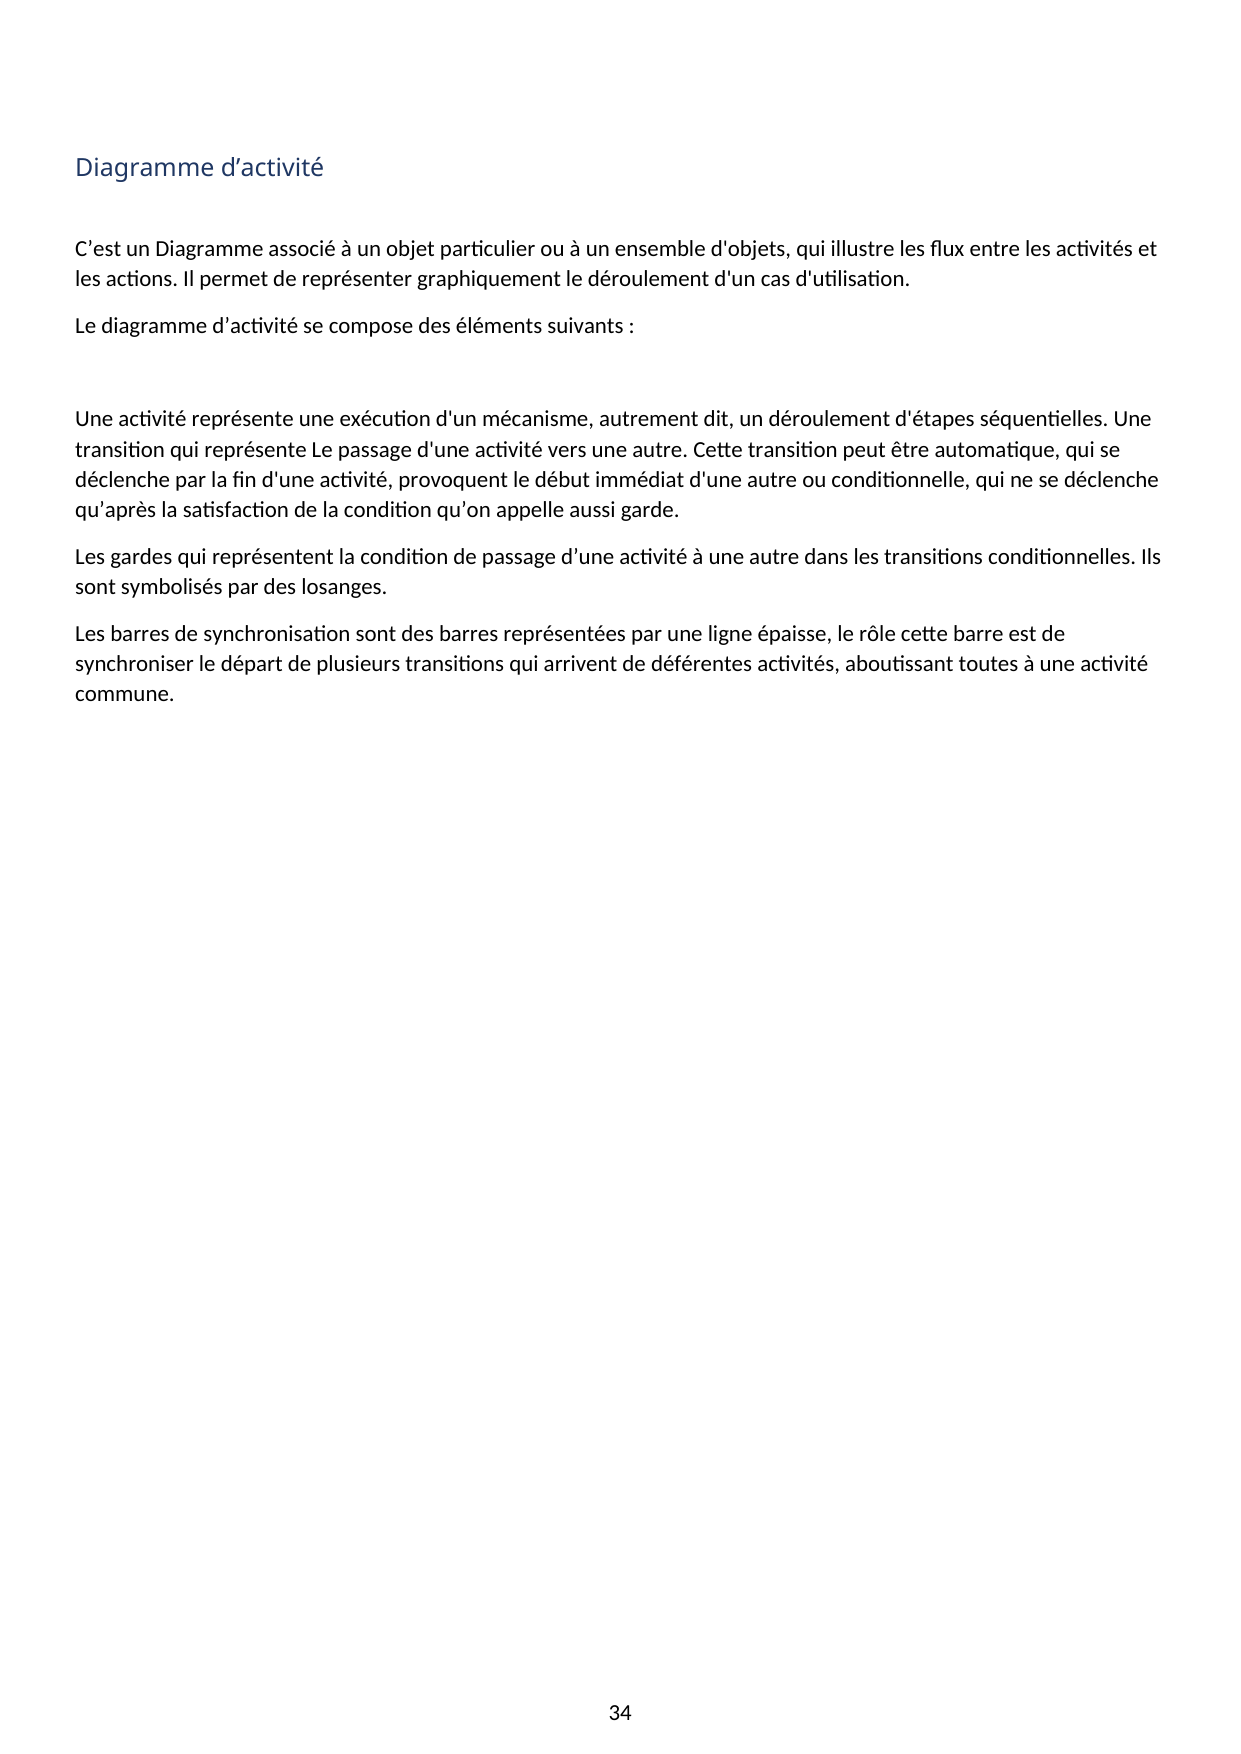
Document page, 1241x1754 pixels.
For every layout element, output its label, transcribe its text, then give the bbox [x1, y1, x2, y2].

text Les barres de synchronisation sont des barres représentées par une ligne épaisse, le rôle cette barre est de synchroniser le départ de plusieurs transitions qui arrivent de déférentes activités, aboutissant toutes à une activité commune. [75, 619, 1165, 707]
subtitle Diagramme d’activité [75, 150, 1165, 184]
text Le diagramme d’activité se compose des éléments suivants : [75, 311, 1165, 339]
text Une activité représente une exécution d'un mécanisme, autrement dit, un déroulement d'étapes séquentielles. Une transition qui représente Le passage d'une activité vers une autre. Cette transition peut être automatique, qui se déclenche par la fin d'une activité, provoquent le début immédiat d'une autre ou conditionnelle, qui ne se déclenche qu’après la satisfaction de la condition qu’on appelle aussi garde. [75, 404, 1165, 523]
text C’est un Diagramme associé à un objet particulier ou à un ensemble d'objets, qui illustre les flux entre les activités et les actions. Il permet de représenter graphiquement le déroulement d'un cas d'utilisation. [75, 234, 1165, 292]
text Les gardes qui représentent la condition de passage d’une activité à une autre dans les transitions conditionnelles. Ils sont symbolisés par des losanges. [75, 542, 1165, 600]
